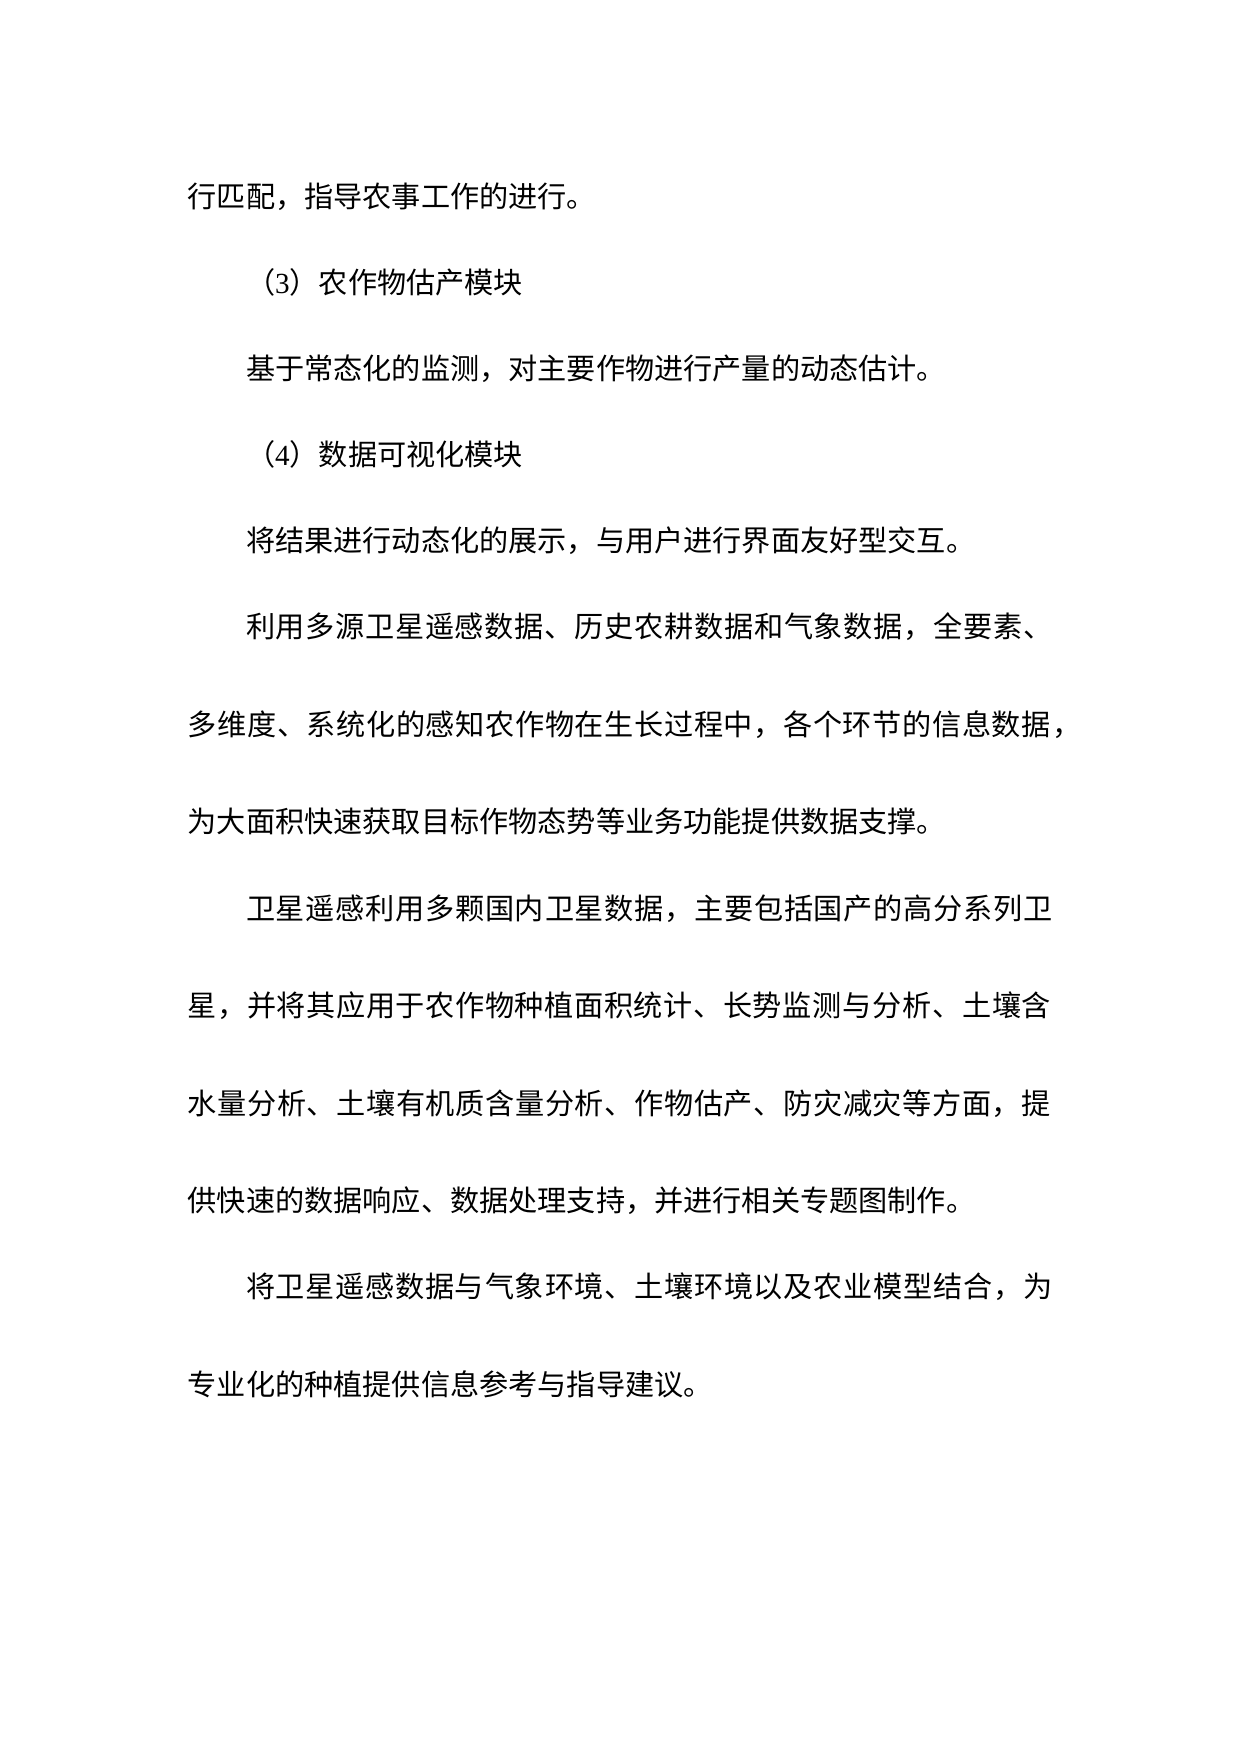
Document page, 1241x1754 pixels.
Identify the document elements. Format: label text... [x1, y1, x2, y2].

text （4）数据可视化模块 [187, 420, 1053, 485]
text 将结果进行动态化的展示，与用户进行界面友好型交互。 [187, 507, 1053, 572]
text 基于常态化的监测，对主要作物进行产量的动态估计。 [187, 334, 1053, 399]
text 将卫星遥感数据与气象环境、土壤环境以及农业模型结合，为专业化的种植提供信息参考与指导建议。 [187, 1252, 1053, 1415]
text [187, 162, 1053, 227]
text 卫星遥感利用多颗国内卫星数据，主要包括国产的高分系列卫星，并将其应用于农作物种植面积统计、长势监测与分析、土壤含水量分析、土壤有机质含量分析、作物估产、防灾减灾等方面，提供快速的数据响应、数据处理支持，并进行相关专题图制作。 [187, 874, 1053, 1231]
text 利用多源卫星遥感数据、历史农耕数据和气象数据，全要素、多维度、系统化的感知农作物在生长过程中，各个环节的信息数据，为大面积快速获取目标作物态势等业务功能提供数据支撑。 [187, 593, 1053, 853]
text （3）农作物估产模块 [187, 248, 1053, 313]
